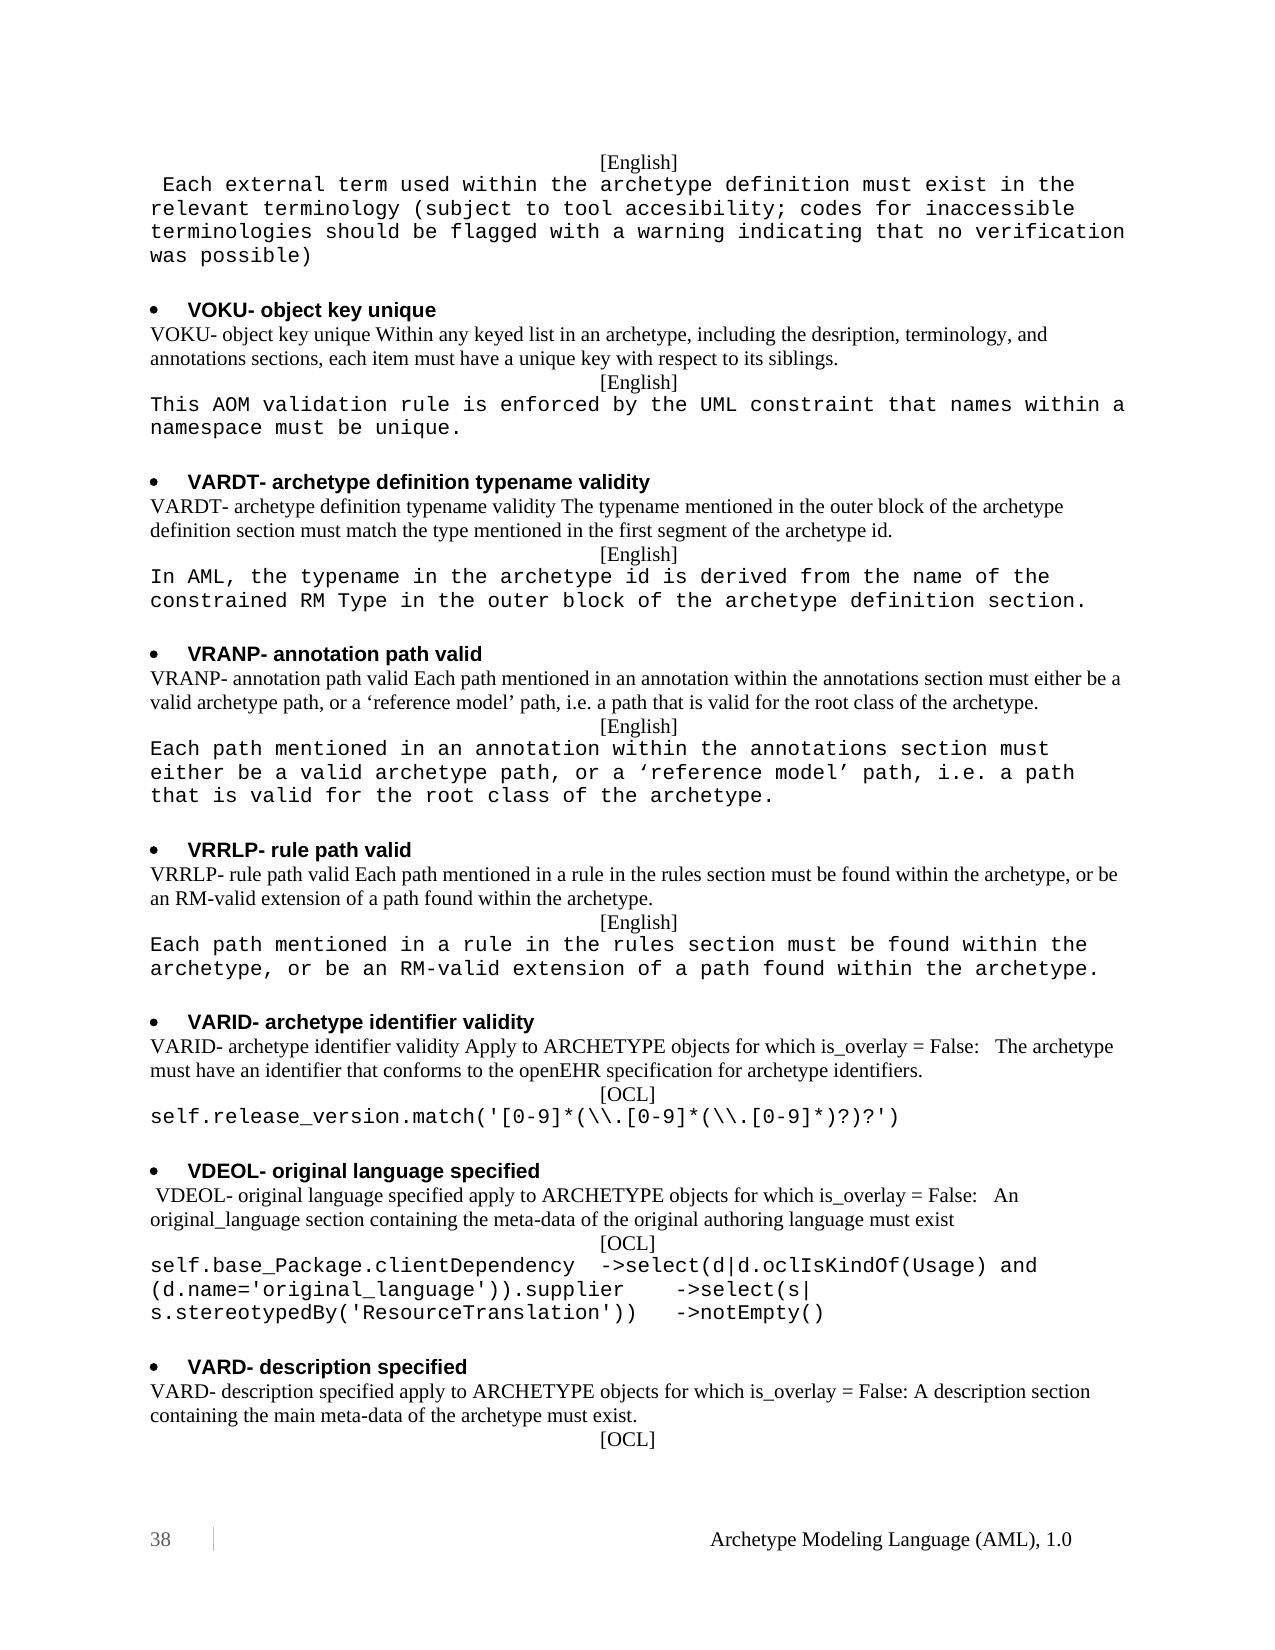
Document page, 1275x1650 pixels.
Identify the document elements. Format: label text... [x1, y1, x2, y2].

list VARD- description specified [150, 1355, 1125, 1379]
text self.base_Package.clientDependency ->select(d|d.oclIsKindOf(Usage) and (d.name='original_language')).supplier ->select(s|s.stereotypedBy('ResourceTranslation')) ->notEmpty() [150, 1255, 1125, 1326]
list VARID- archetype identifier validity [150, 1010, 1125, 1034]
text VARDT- archetype definition typename validity The typename mentioned in the outer block of the archetype definition section must match the type mentioned in the first segment of the archetype id. [150, 494, 1125, 542]
text self.release_version.match('[0-9]*(\\.[0-9]*(\\.[0-9]*)?)?') [150, 1106, 1125, 1130]
list VRANP- annotation path valid [150, 642, 1125, 666]
text [OCL] [525, 1427, 1125, 1451]
text [English] [525, 910, 1125, 934]
text [OCL] [525, 1082, 1125, 1106]
text [English] [525, 542, 1125, 566]
list VOKU- object key unique [150, 297, 1125, 321]
text VARD- description specified apply to ARCHETYPE objects for which is_overlay = False: A description section containing the main meta-data of the archetype must exist. [150, 1379, 1125, 1427]
text [OCL] [525, 1231, 1125, 1255]
text Each path mentioned in an annotation within the annotations section must either be a valid archetype path, or a ‘reference model’ path, i.e. a path that is valid for the root class of the archetype. [150, 738, 1125, 809]
text [English] [525, 714, 1125, 738]
text Each external term used within the archetype definition must exist in the relevant terminology (subject to tool accesibility; codes for inaccessible terminologies should be flagged with a warning indicating that no verification was possible) [150, 174, 1125, 269]
text VRRLP- rule path valid Each path mentioned in a rule in the rules section must be found within the archetype, or be an RM-valid extension of a path found within the archetype. [150, 862, 1125, 910]
text [English] [525, 150, 1125, 174]
text In AML, the typename in the archetype id is derived from the name of the constrained RM Type in the outer block of the archetype definition section. [150, 566, 1125, 613]
list VRRLP- rule path valid [150, 838, 1125, 862]
list VDEOL- original language specified [150, 1159, 1125, 1183]
text This AOM validation rule is enforced by the UML constraint that names within a namespace must be unique. [150, 394, 1125, 441]
list VARDT- archetype definition typename validity [150, 470, 1125, 494]
text [English] [525, 369, 1125, 394]
text VOKU- object key unique Within any keyed list in an archetype, including the desription, terminology, and annotations sections, each item must have a unique key with respect to its siblings. [150, 321, 1125, 369]
text VDEOL- original language specified apply to ARCHETYPE objects for which is_overlay = False: An original_language section containing the meta-data of the original authoring language must exist [150, 1183, 1125, 1231]
text VRANP- annotation path valid Each path mentioned in an annotation within the annotations section must either be a valid archetype path, or a ‘reference model’ path, i.e. a path that is valid for the root class of the archetype. [150, 666, 1125, 714]
text VARID- archetype identifier validity Apply to ARCHETYPE objects for which is_overlay = False: The archetype must have an identifier that conforms to the openEHR specification for archetype identifiers. [150, 1034, 1125, 1082]
text Each path mentioned in a rule in the rules section must be found within the archetype, or be an RM-valid extension of a path found within the archetype. [150, 934, 1125, 981]
